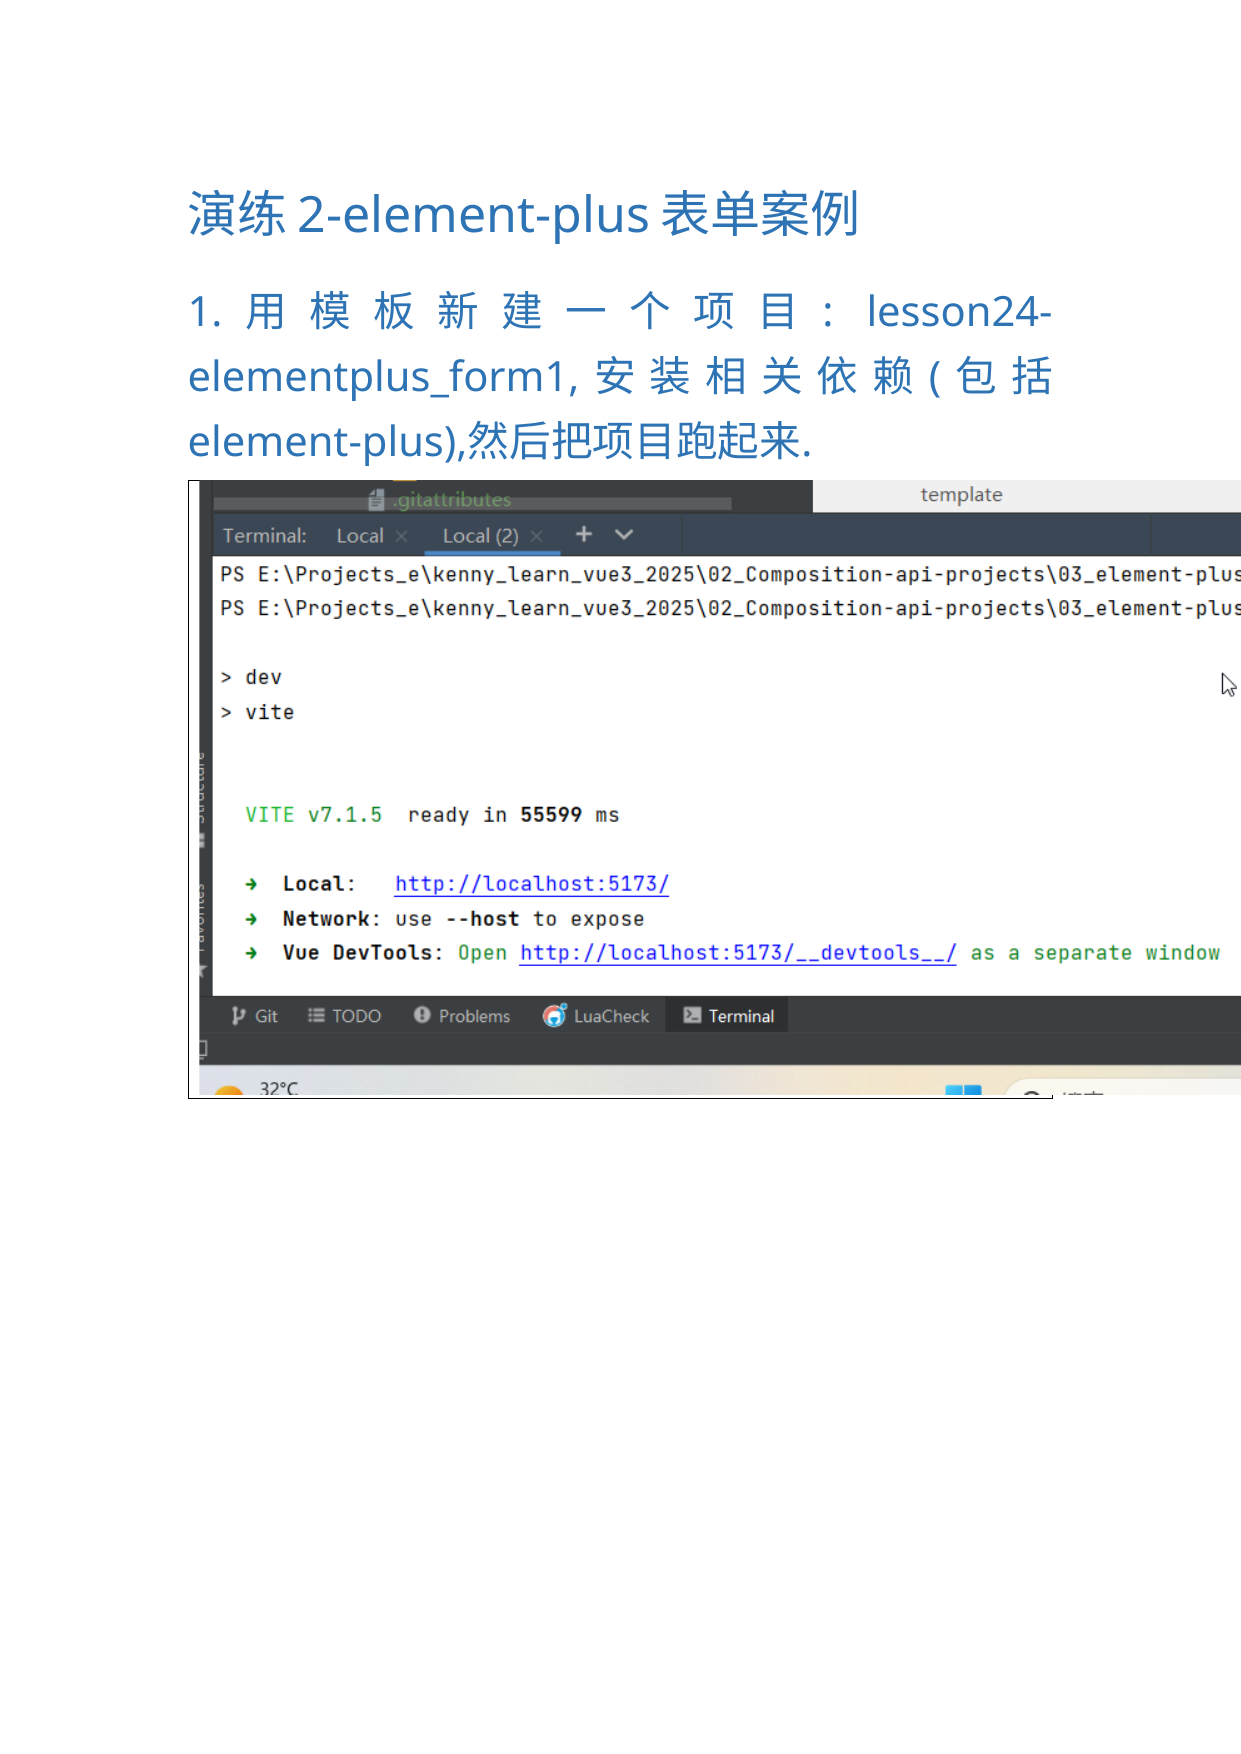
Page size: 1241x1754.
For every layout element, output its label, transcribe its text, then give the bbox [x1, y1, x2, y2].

table_header [189, 481, 1052, 1098]
subtitle 演练2-element-plus表单案例 [187, 162, 1053, 259]
picture [199, 480, 1241, 1095]
subtitle 1.用模板新建一个项目: lesson24-elementplus_form1,安装相关依赖(包括element-plus),然后把项目跑起来. [187, 276, 1053, 471]
